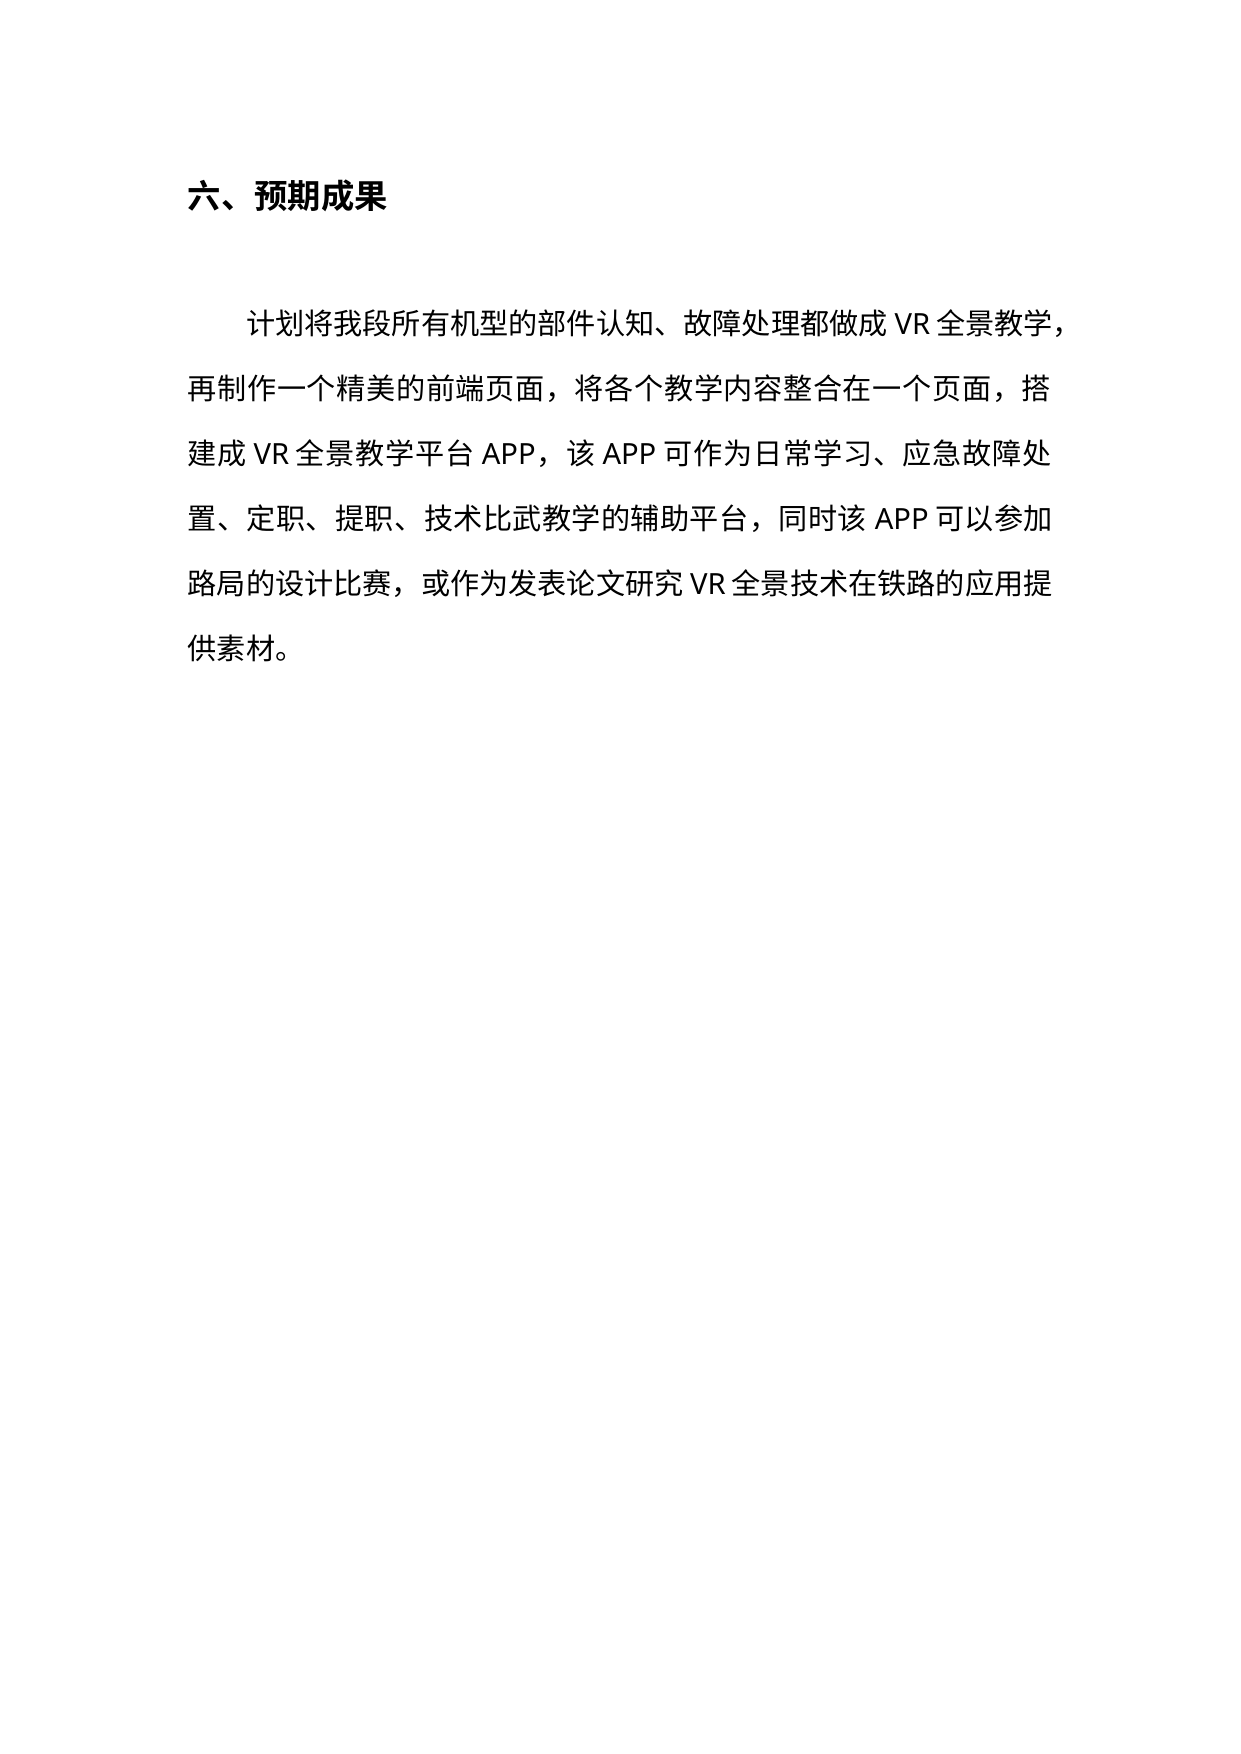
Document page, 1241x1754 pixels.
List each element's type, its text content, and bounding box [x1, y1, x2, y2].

text 计划将我段所有机型的部件认知、故障处理都做成VR全景教学，再制作一个精美的前端页面，将各个教学内容整合在一个页面，搭建成VR全景教学平台APP，该APP可作为日常学习、应急故障处置、定职、提职、技术比武教学的辅助平台，同时该APP可以参加路局的设计比赛，或作为发表论文研究VR全景技术在铁路的应用提供素材。 [187, 289, 1053, 679]
subtitle 六、预期成果 [187, 162, 1053, 227]
